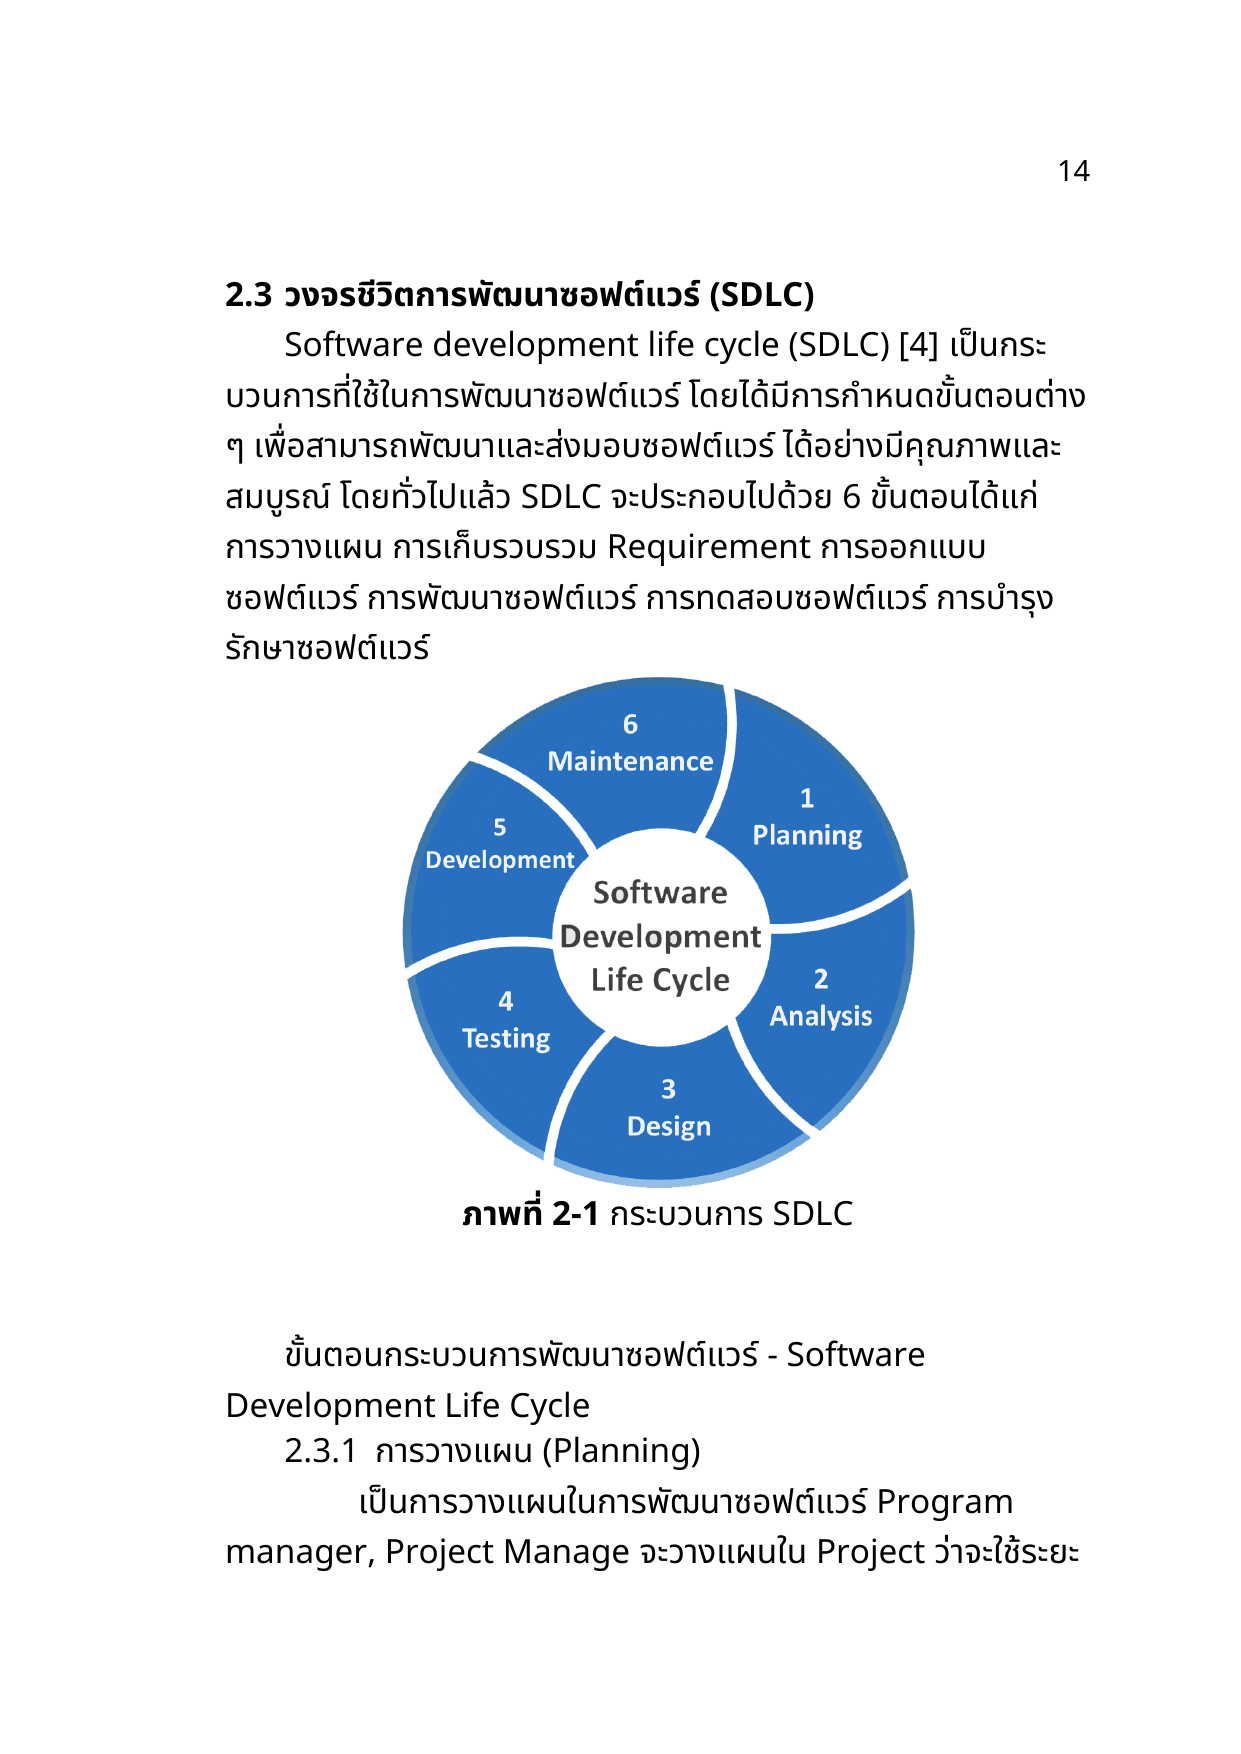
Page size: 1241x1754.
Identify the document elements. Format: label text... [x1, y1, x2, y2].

text ขั้นตอนกระบวนการพัฒนาซอฟต์แวร์ - Software Development Life Cycle [225, 1331, 1090, 1427]
text ภาพที่ 2-1 กระบวนการ SDLC [225, 1189, 1090, 1240]
text Software development life cycle (SDLC) [4] เป็นกระบวนการที่ใช้ในการพัฒนาซอฟต์แวร์ โดยได้มีการกำหนดขั้นตอนต่าง ๆ เพื่อสามารถพัฒนาและส่งมอบซอฟต์แวร์ ได้อย่างมีคุณภาพและสมบูรณ์ โดยทั่วไปแล้ว SDLC จะประกอบไปด้วย 6 ขั้นตอนได้แก่ การวางแผน การเก็บรวบรวม Requirement การออกแบบซอฟต์แวร์ การพัฒนาซอฟต์แวร์ การทดสอบซอฟต์แวร์ การบำรุงรักษาซอฟต์แวร์ [225, 321, 1090, 674]
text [225, 1478, 1090, 1579]
subtitle 2.3 วงจรชีวิตการพัฒนาซอฟต์แวร์ (SDLC) [225, 270, 1090, 321]
picture [397, 674, 918, 1190]
subtitle 2.3.1 การวางแผน (Planning) [225, 1427, 1090, 1478]
